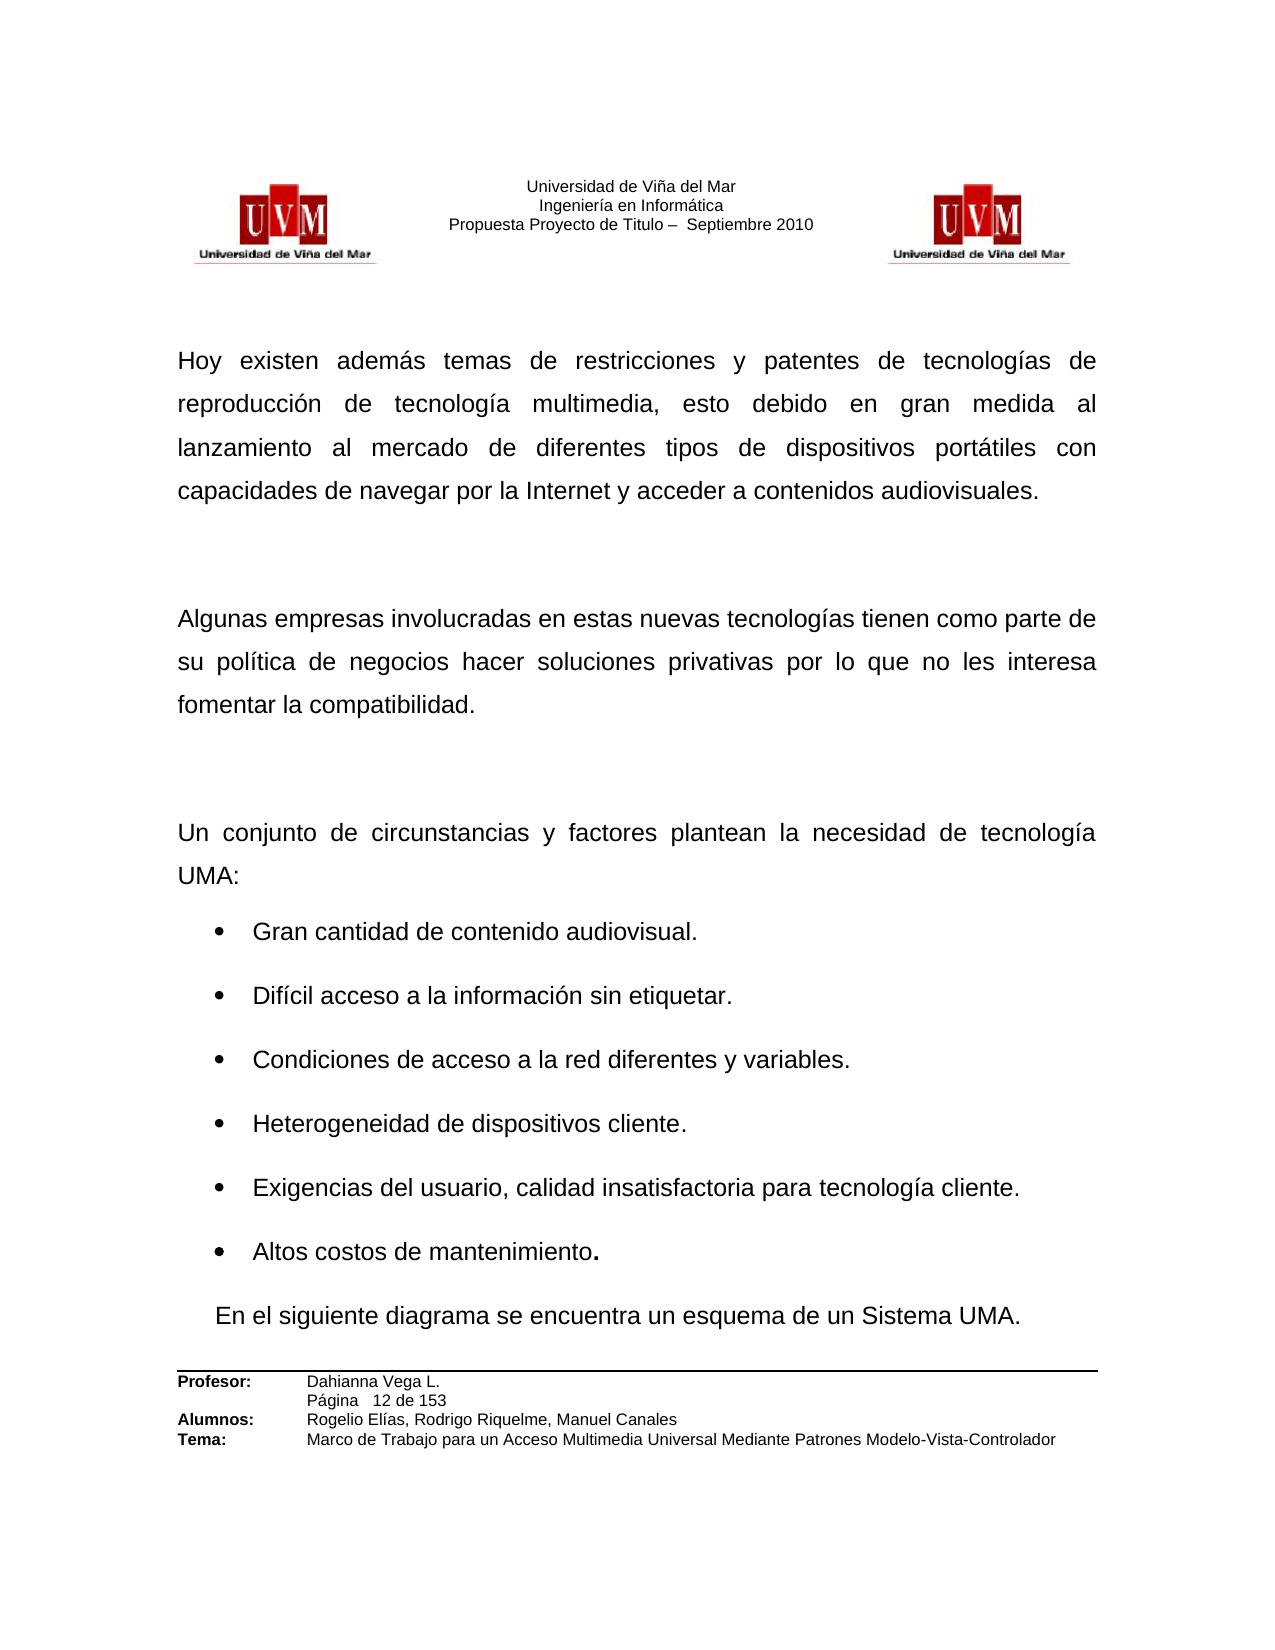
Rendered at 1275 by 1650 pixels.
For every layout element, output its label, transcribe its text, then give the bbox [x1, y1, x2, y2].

text Hoy existen además temas de restricciones y patentes de tecnologías de reproducción de tecnología multimedia, esto debido en gran medida al lanzamiento al mercado de diferentes tipos de dispositivos portátiles con capacidades de navegar por la Internet y acceder a contenidos audiovisuales. [177, 346, 1098, 504]
list Altos costos de mantenimiento. [215, 1237, 1098, 1266]
picture [871, 176, 1084, 267]
list Gran cantidad de contenido audiovisual. [215, 917, 1098, 945]
list Heterogeneidad de dispositivos cliente. [215, 1109, 1098, 1138]
text Algunas empresas involucradas en estas nuevas tecnologías tienen como parte de su política de negocios hacer soluciones privativas por lo que no les interesa fomentar la compatibilidad. [177, 604, 1098, 719]
list Exigencias del usuario, calidad insatisfactoria para tecnología cliente. [215, 1173, 1098, 1202]
list Difícil acceso a la información sin etiquetar. [215, 981, 1098, 1009]
text Un conjunto de circunstancias y factores plantean la necesidad de tecnología UMA: [177, 818, 1098, 890]
list Condiciones de acceso a la red diferentes y variables. [215, 1045, 1098, 1073]
picture [177, 176, 390, 267]
list En el siguiente diagrama se encuentra un esquema de un Sistema UMA. [215, 1301, 1098, 1330]
